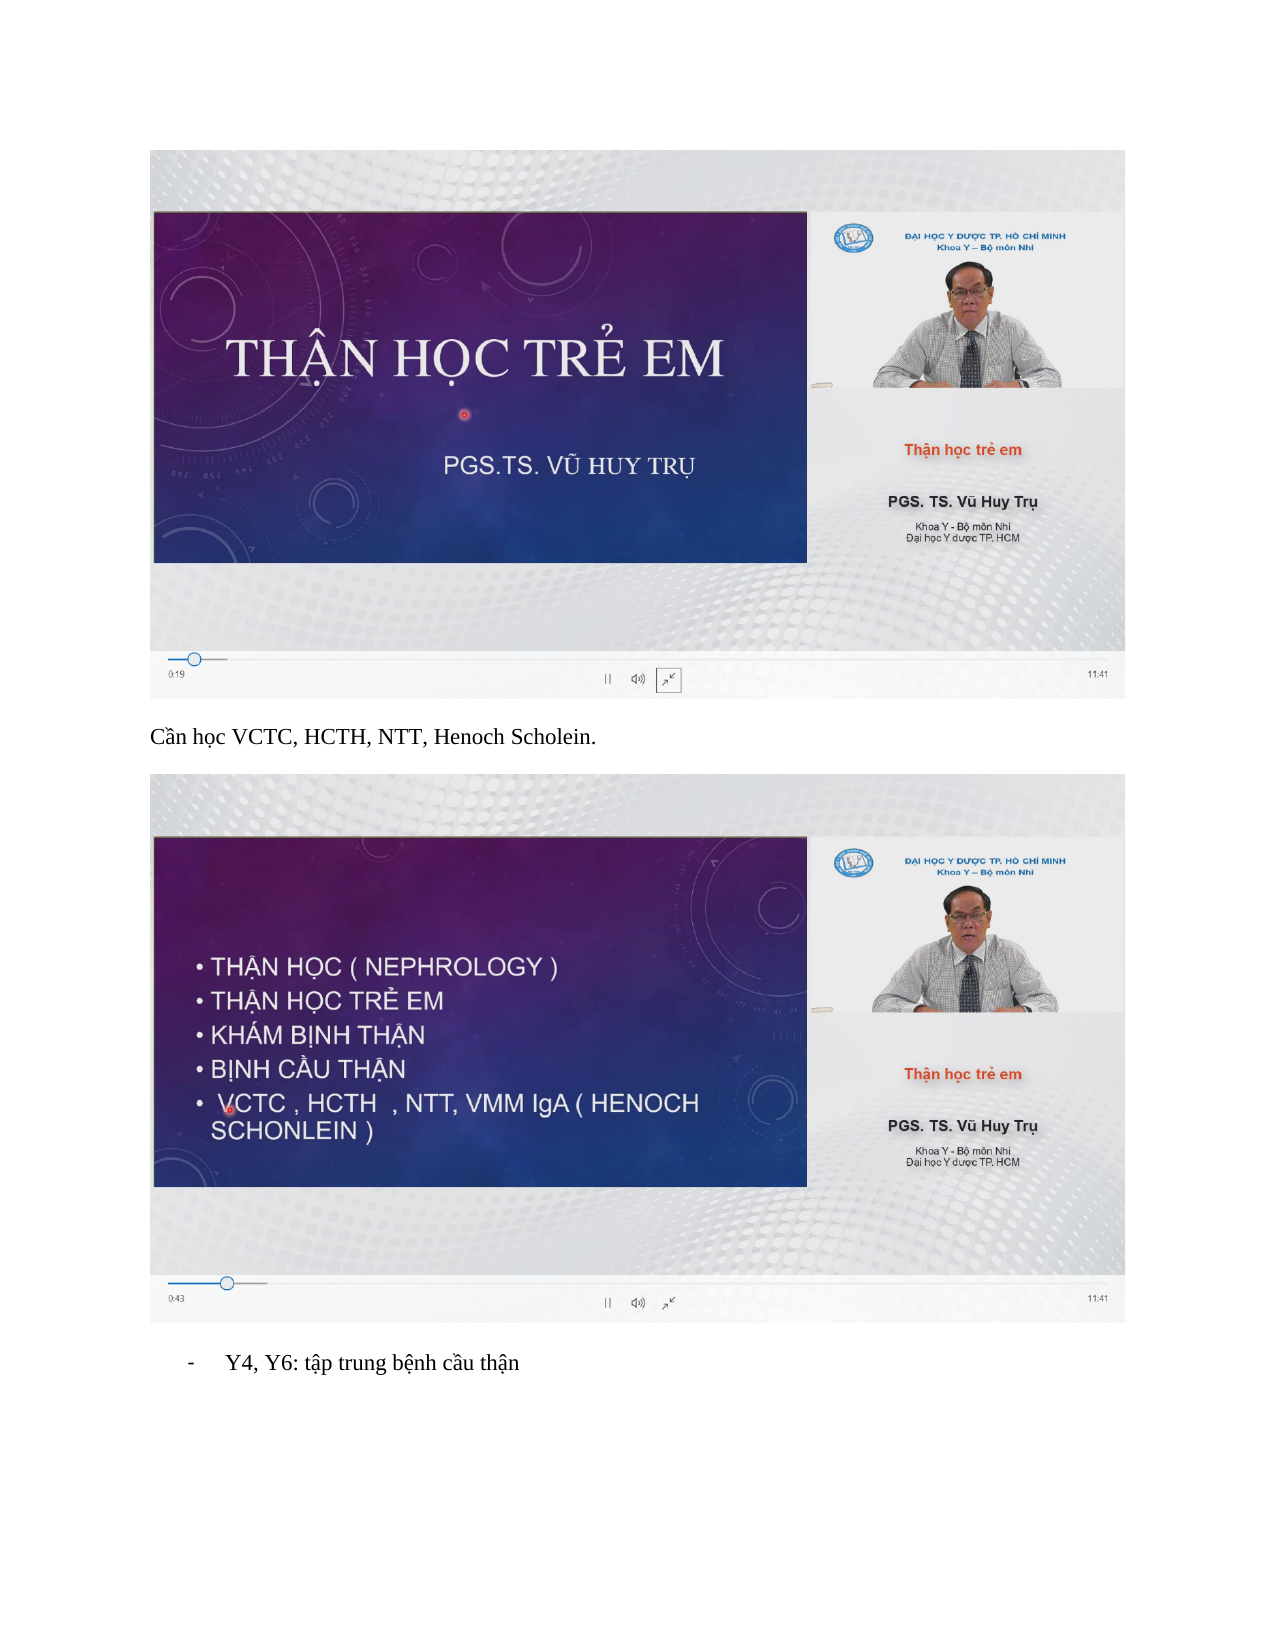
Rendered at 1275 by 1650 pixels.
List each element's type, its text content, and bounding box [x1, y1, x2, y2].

picture [150, 774, 1125, 1323]
picture [150, 150, 1125, 699]
list Y4, Y6: tập trung bệnh cầu thận [187, 1348, 1125, 1376]
text Cần học VCTC, HCTH, NTT, Henoch Scholein. [150, 723, 1125, 750]
